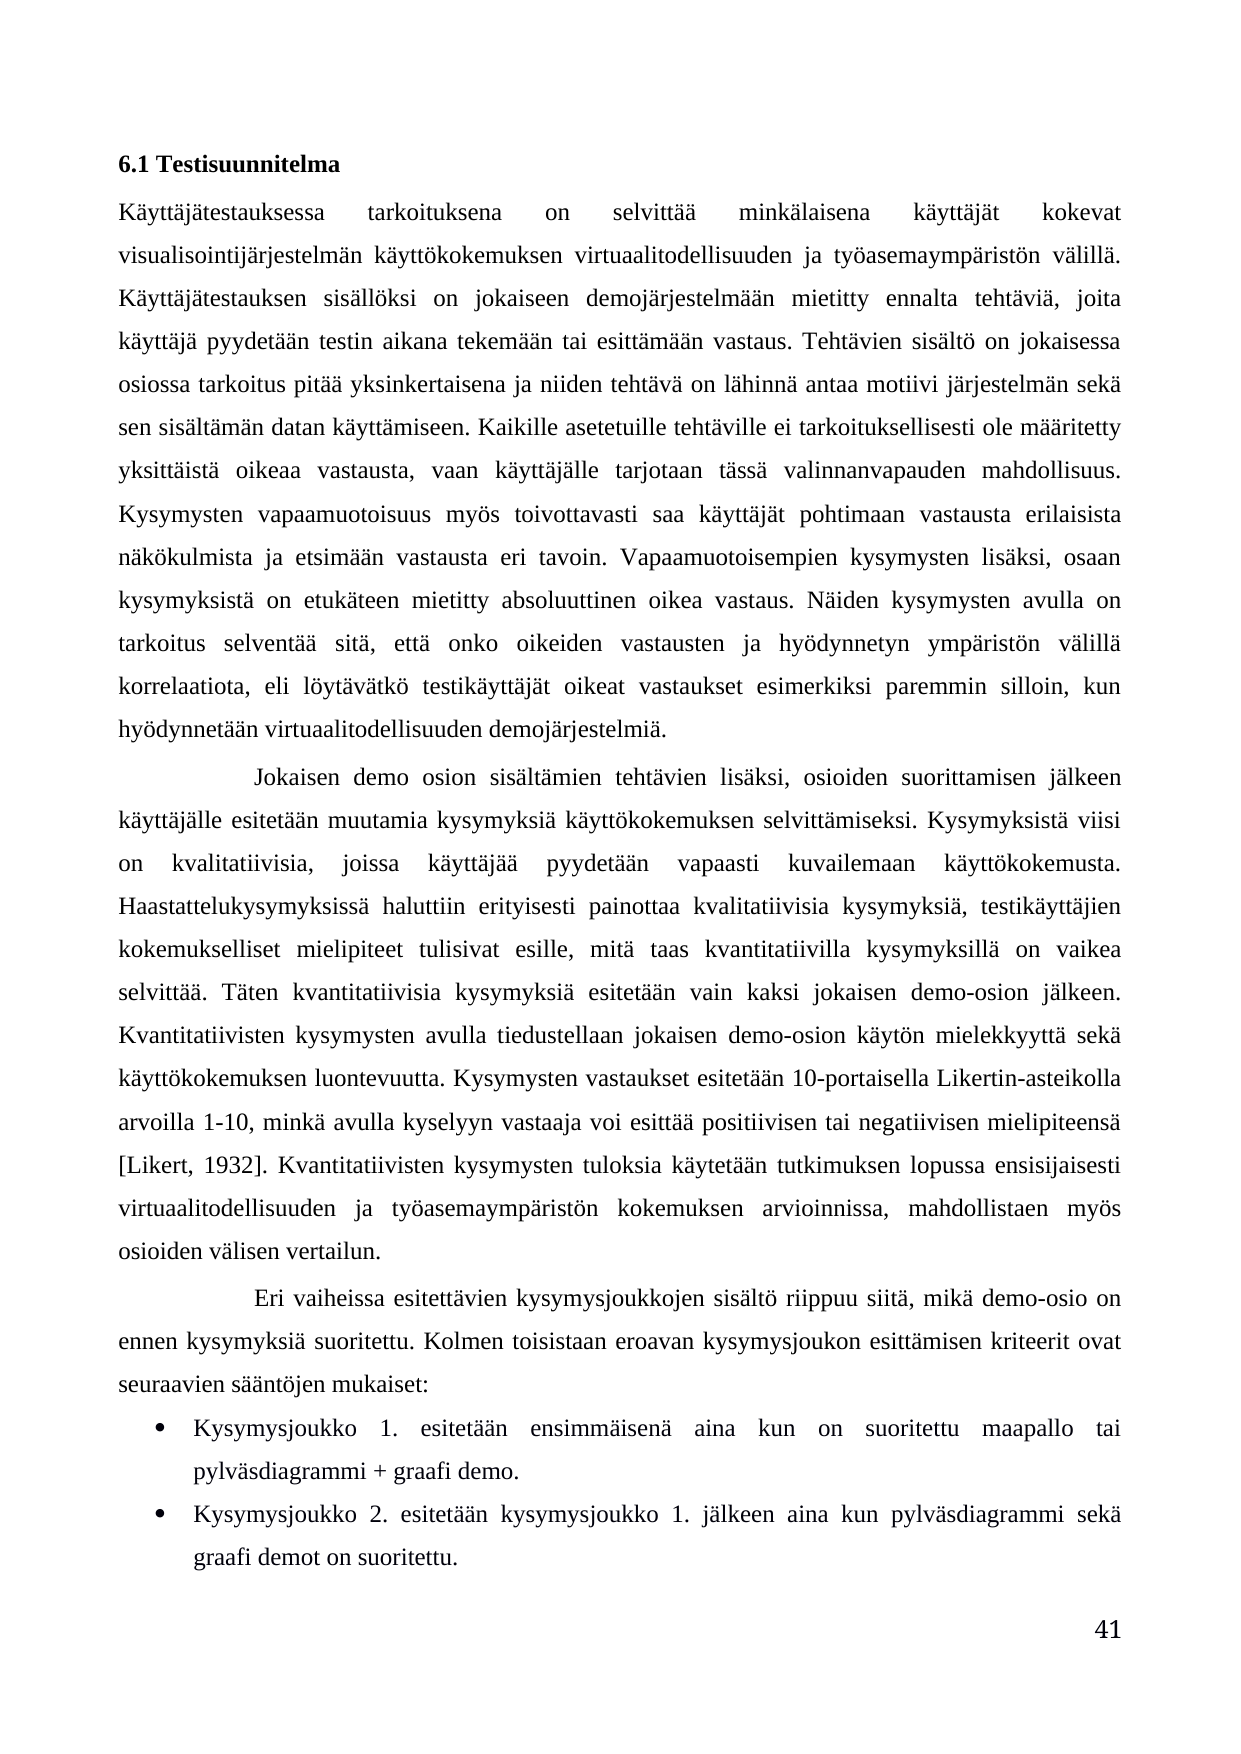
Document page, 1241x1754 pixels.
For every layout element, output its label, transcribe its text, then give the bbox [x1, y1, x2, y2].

text 6.1 Testisuunnitelma [118, 149, 1122, 178]
text Käyttäjätestauksessa tarkoituksena on selvittää minkälaisena käyttäjät kokevat visualisointijärjestelmän käyttökokemuksen virtuaalitodellisuuden ja työasemaympäristön välillä. Käyttäjätestauksen sisällöksi on jokaiseen demojärjestelmään mietitty ennalta tehtäviä, joita käyttäjä pyydetään testin aikana tekemään tai esittämään vastaus. Tehtävien sisältö on jokaisessa osiossa tarkoitus pitää yksinkertaisena ja niiden tehtävä on lähinnä antaa motiivi järjestelmän sekä sen sisältämän datan käyttämiseen. Kaikille asetetuille tehtäville ei tarkoituksellisesti ole määritetty yksittäistä oikeaa vastausta, vaan käyttäjälle tarjotaan tässä valinnanvapauden mahdollisuus. Kysymysten vapaamuotoisuus myös toivottavasti saa käyttäjät pohtimaan vastausta erilaisista näkökulmista ja etsimään vastausta eri tavoin. Vapaamuotoisempien kysymysten lisäksi, osaan kysymyksistä on etukäteen mietitty absoluuttinen oikea vastaus. Näiden kysymysten avulla on tarkoitus selventää sitä, että onko oikeiden vastausten ja hyödynnetyn ympäristön välillä korrelaatiota, eli löytävätkö testikäyttäjät oikeat vastaukset esimerkiksi paremmin silloin, kun hyödynnetään virtuaalitodellisuuden demojärjestelmiä. [118, 197, 1122, 743]
text Jokaisen demo osion sisältämien tehtävien lisäksi, osioiden suorittamisen jälkeen käyttäjälle esitetään muutamia kysymyksiä käyttökokemuksen selvittämiseksi. Kysymyksistä viisi on kvalitatiivisia, joissa käyttäjää pyydetään vapaasti kuvailemaan käyttökokemusta. Haastattelukysymyksissä haluttiin erityisesti painottaa kvalitatiivisia kysymyksiä, testikäyttäjien kokemukselliset mielipiteet tulisivat esille, mitä taas kvantitatiivilla kysymyksillä on vaikea selvittää. Täten kvantitatiivisia kysymyksiä esitetään vain kaksi jokaisen demo-osion jälkeen. Kvantitatiivisten kysymysten avulla tiedustellaan jokaisen demo-osion käytön mielekkyyttä sekä käyttökokemuksen luontevuutta. Kysymysten vastaukset esitetään 10-portaisella Likertin-asteikolla arvoilla 1-10, minkä avulla kyselyyn vastaaja voi esittää positiivisen tai negatiivisen mielipiteensä [Likert, 1932]. Kvantitatiivisten kysymysten tuloksia käytetään tutkimuksen lopussa ensisijaisesti virtuaalitodellisuuden ja työasemaympäristön kokemuksen arvioinnissa, mahdollistaen myös osioiden välisen vertailun. [118, 762, 1122, 1265]
list Kysymysjoukko 1. esitetään ensimmäisenä aina kun on suoritettu maapallo tai pylväsdiagrammi + graafi demo. [156, 1413, 1122, 1484]
text Eri vaiheissa esitettävien kysymysjoukkojen sisältö riippuu siitä, mikä demo-osio on ennen kysymyksiä suoritettu. Kolmen toisistaan eroavan kysymysjoukon esittämisen kriteerit ovat seuraavien sääntöjen mukaiset: [118, 1283, 1122, 1398]
list Kysymysjoukko 2. esitetään kysymysjoukko 1. jälkeen aina kun pylväsdiagrammi sekä graafi demot on suoritettu. [156, 1499, 1122, 1571]
